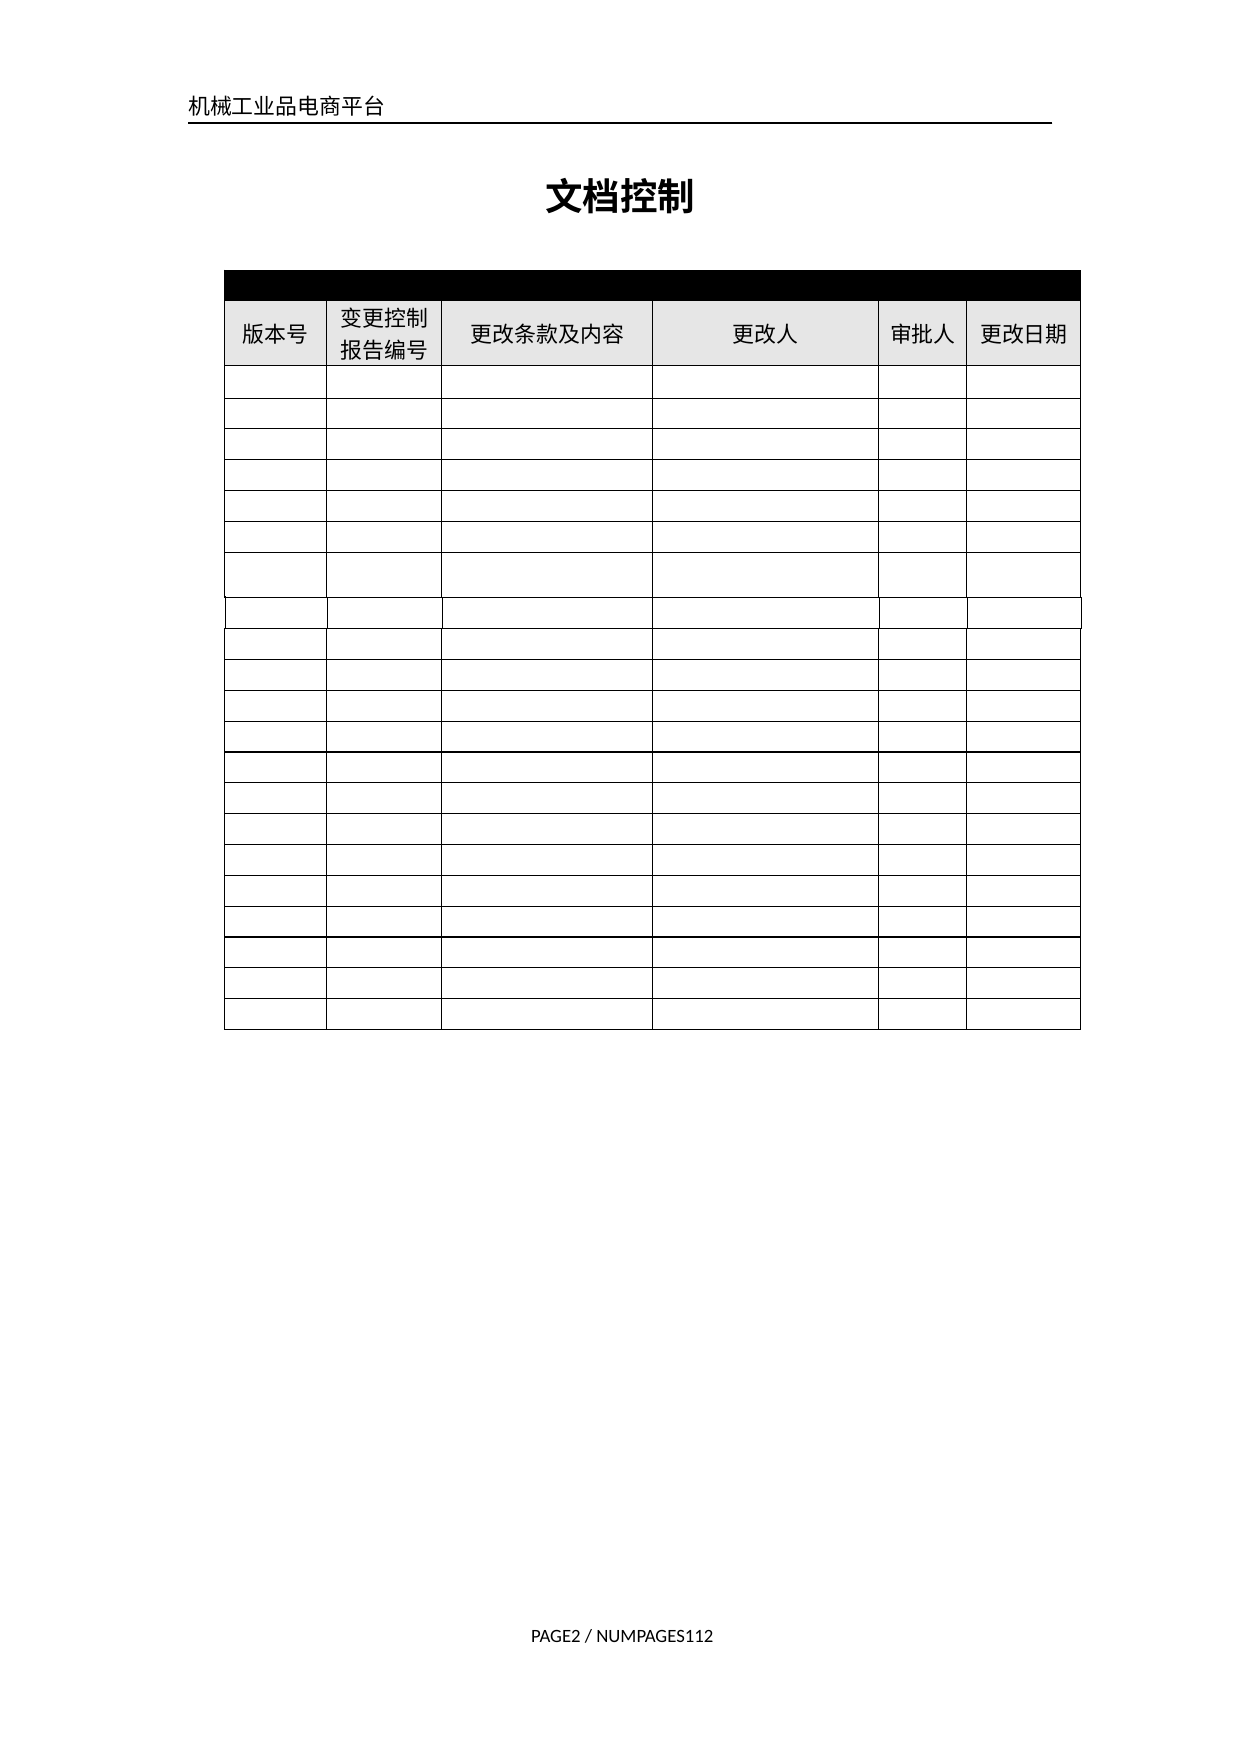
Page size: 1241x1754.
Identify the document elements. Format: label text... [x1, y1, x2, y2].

table_cell [442, 999, 652, 1029]
table_cell [653, 999, 878, 1029]
table_cell [967, 691, 1080, 721]
table_cell [879, 491, 966, 521]
table_cell [327, 845, 441, 875]
table_cell [653, 814, 878, 844]
table_cell [327, 814, 441, 844]
table_cell [225, 999, 326, 1029]
table_cell [327, 876, 441, 906]
table_cell [226, 598, 327, 628]
table_cell [879, 399, 966, 428]
table_cell [968, 598, 1081, 628]
table_cell [879, 968, 966, 998]
table_cell [879, 999, 966, 1029]
table_cell [442, 429, 652, 459]
table_cell [442, 460, 652, 490]
table_cell [327, 491, 441, 521]
table_cell [967, 907, 1080, 936]
table_cell [225, 522, 326, 552]
table_cell [442, 491, 652, 521]
table_cell [879, 938, 966, 967]
table_cell [442, 783, 652, 813]
table_cell [225, 938, 326, 967]
table_cell [327, 999, 441, 1029]
table_cell [967, 938, 1080, 967]
table_cell [967, 660, 1080, 690]
table_cell [225, 783, 326, 813]
table_cell [327, 522, 441, 552]
table_cell [442, 753, 652, 782]
table_cell [442, 522, 652, 552]
table_cell [967, 753, 1080, 782]
table_cell [225, 629, 326, 659]
table_cell [653, 522, 878, 552]
table_cell 审批人 [879, 301, 966, 365]
table_cell [225, 845, 326, 875]
table_cell [653, 491, 878, 521]
table_cell 更改条款及内容 [442, 301, 652, 365]
table_cell [967, 722, 1080, 751]
table_cell [653, 598, 879, 628]
table_cell [443, 598, 652, 628]
table_cell [327, 660, 441, 690]
table_cell [442, 366, 652, 397]
table_cell [653, 660, 878, 690]
table_cell 版本号 [225, 301, 326, 365]
table_cell [967, 553, 1080, 597]
table_cell [327, 722, 441, 751]
table_cell [442, 968, 652, 998]
table_cell [327, 691, 441, 721]
table_cell [225, 814, 326, 844]
table_cell [225, 491, 326, 521]
table_cell [879, 814, 966, 844]
table_cell [879, 660, 966, 690]
table_cell [879, 429, 966, 459]
table_cell [442, 722, 652, 751]
table_cell [442, 691, 652, 721]
table_cell [225, 460, 326, 490]
table_cell [967, 845, 1080, 875]
table_cell [879, 553, 966, 597]
table_cell [879, 629, 966, 659]
table_cell [442, 845, 652, 875]
table_cell [327, 460, 441, 490]
table_cell [442, 629, 652, 659]
table_cell [225, 907, 326, 936]
table_cell [442, 660, 652, 690]
table_cell [967, 968, 1080, 998]
table_header [225, 271, 1080, 300]
table_cell [967, 366, 1080, 397]
table_cell [967, 999, 1080, 1029]
table_cell [225, 429, 326, 459]
table_cell 更改日期 [967, 301, 1080, 365]
table_cell [967, 876, 1080, 906]
table_cell [879, 522, 966, 552]
table_cell [653, 968, 878, 998]
table_cell [653, 845, 878, 875]
table_cell [442, 814, 652, 844]
table_cell [967, 460, 1080, 490]
table_cell [327, 629, 441, 659]
table_cell [879, 753, 966, 782]
table_cell [967, 399, 1080, 428]
table_cell [653, 366, 878, 397]
table_cell [225, 553, 326, 597]
table_cell [225, 660, 326, 690]
table_cell [967, 429, 1080, 459]
table_cell [879, 876, 966, 906]
table_cell [442, 907, 652, 936]
table_cell [880, 598, 967, 628]
table_cell [225, 399, 326, 428]
table_cell [327, 968, 441, 998]
table_cell [879, 845, 966, 875]
table_cell [327, 753, 441, 782]
table_cell [967, 522, 1080, 552]
table_cell [879, 907, 966, 936]
table_cell 更改人 [653, 301, 878, 365]
text 文档控制 [188, 162, 1052, 227]
table_cell [653, 876, 878, 906]
table_cell [225, 722, 326, 751]
table_cell [653, 722, 878, 751]
table_cell [967, 491, 1080, 521]
table_cell [442, 399, 652, 428]
table_cell [967, 783, 1080, 813]
table_cell [225, 876, 326, 906]
table_cell [967, 814, 1080, 844]
table_cell [327, 429, 441, 459]
table_cell [442, 553, 652, 597]
table_cell [653, 629, 878, 659]
table_cell [653, 460, 878, 490]
table_cell [225, 753, 326, 782]
table_cell [653, 429, 878, 459]
table_cell [879, 691, 966, 721]
table_cell [225, 366, 326, 397]
table_cell [879, 460, 966, 490]
table_cell [328, 598, 442, 628]
table_cell [967, 629, 1080, 659]
table_cell [327, 938, 441, 967]
table_cell [879, 722, 966, 751]
table_cell [653, 691, 878, 721]
table_cell [442, 938, 652, 967]
table_cell [225, 968, 326, 998]
table_cell [653, 938, 878, 967]
table_cell [653, 783, 878, 813]
table_cell [327, 553, 441, 597]
table_cell [327, 399, 441, 428]
table_cell [327, 783, 441, 813]
table_cell [442, 876, 652, 906]
table_cell [225, 691, 326, 721]
table_cell [879, 366, 966, 397]
table_cell [653, 907, 878, 936]
table_cell [653, 553, 878, 597]
table_cell [327, 907, 441, 936]
table_cell [653, 753, 878, 782]
table_cell [879, 783, 966, 813]
table_cell 变更控制 报告编号 [327, 301, 441, 365]
table_cell [653, 399, 878, 428]
table_cell [327, 366, 441, 397]
